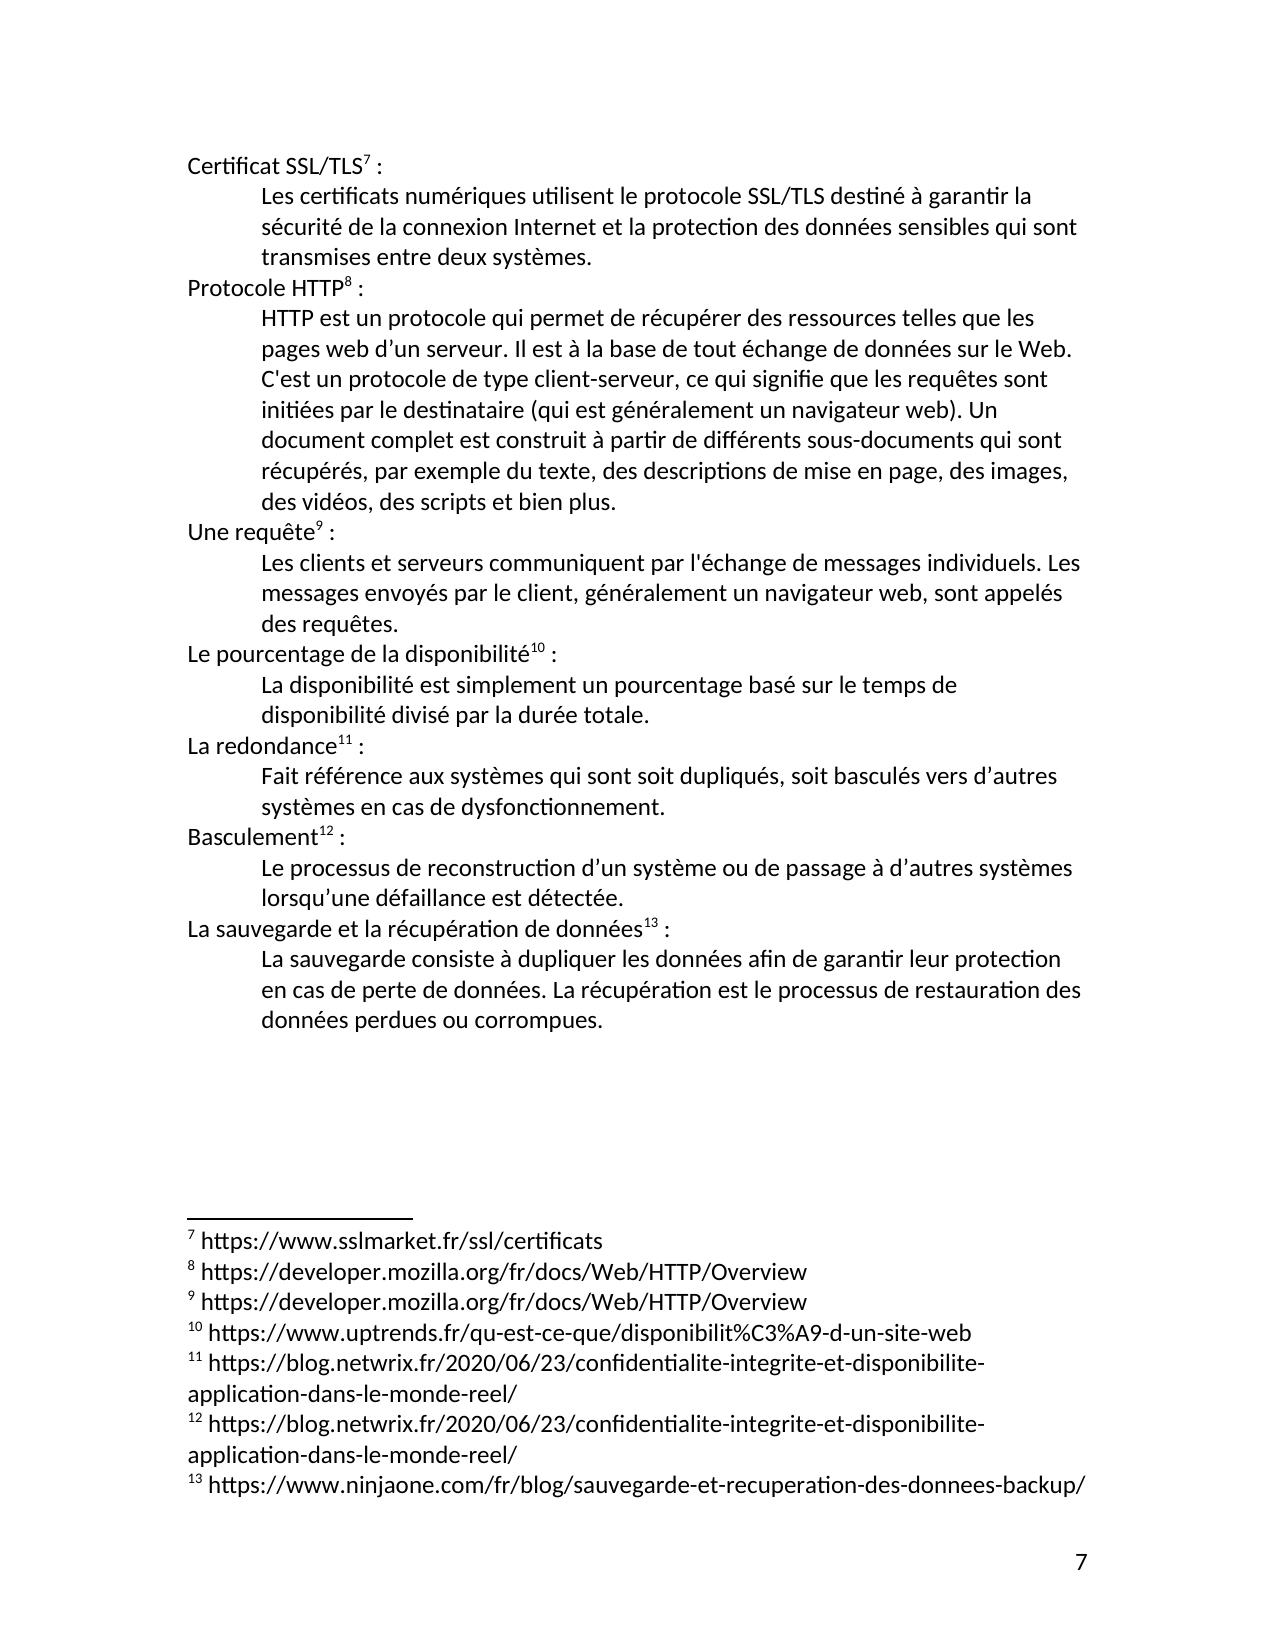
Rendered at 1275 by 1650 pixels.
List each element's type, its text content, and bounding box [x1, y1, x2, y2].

text La sauvegarde et la récupération de données : [187, 913, 1087, 943]
text Certificat SSL/TLS : [187, 150, 1087, 181]
text Les clients et serveurs communiquent par l'échange de messages individuels. Les messages envoyés par le client, généralement un navigateur web, sont appelés des requêtes. [261, 547, 1087, 638]
text Fait référence aux systèmes qui sont soit dupliqués, soit basculés vers d’autres systèmes en cas de dysfonctionnement. [261, 760, 1087, 821]
text La disponibilité est simplement un pourcentage basé sur le temps de disponibilité divisé par la durée totale. [261, 669, 1087, 730]
text Une requête : [187, 516, 1087, 547]
text Le pourcentage de la disponibilité : [187, 638, 1087, 669]
text Protocole HTTP : [187, 272, 1087, 303]
text Basculement : [187, 821, 1087, 852]
text Les certificats numériques utilisent le protocole SSL/TLS destiné à garantir la sécurité de la connexion Internet et la protection des données sensibles qui sont transmises entre deux systèmes. [261, 181, 1087, 272]
text La sauvegarde consiste à dupliquer les données afin de garantir leur protection en cas de perte de données. La récupération est le processus de restauration des données perdues ou corrompues. [261, 943, 1087, 1035]
text La redondance : [187, 730, 1087, 760]
text HTTP est un protocole qui permet de récupérer des ressources telles que les pages web d’un serveur. Il est à la base de tout échange de données sur le Web. C'est un protocole de type client-serveur, ce qui signifie que les requêtes sont initiées par le destinataire (qui est généralement un navigateur web). Un document complet est construit à partir de différents sous-documents qui sont récupérés, par exemple du texte, des descriptions de mise en page, des images, des vidéos, des scripts et bien plus. [261, 303, 1087, 516]
text Le processus de reconstruction d’un système ou de passage à d’autres systèmes lorsqu’une défaillance est détectée. [261, 852, 1087, 913]
